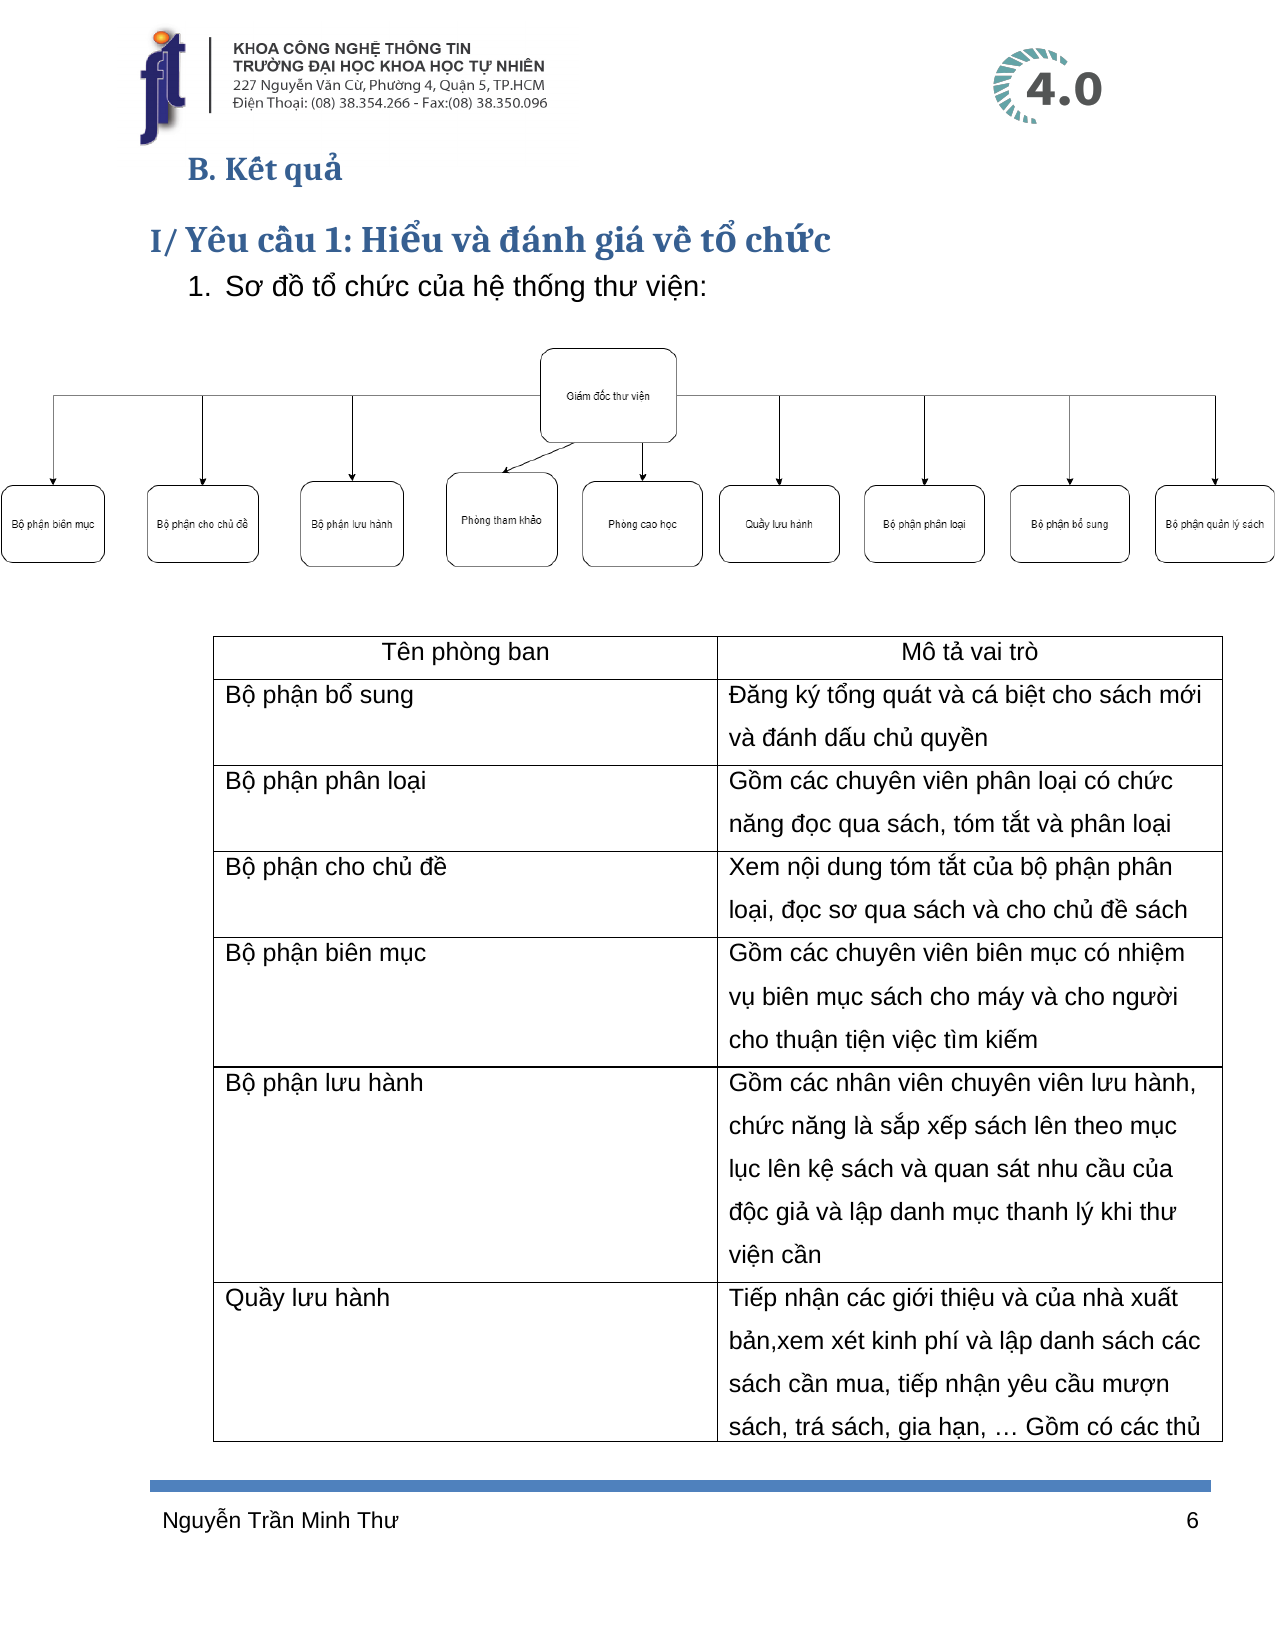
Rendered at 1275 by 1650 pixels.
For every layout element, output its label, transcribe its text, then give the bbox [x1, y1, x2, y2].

table_cell Gồm các chuyên viên phân loại có chức năng đọc qua sách, tóm tắt và phân loại [718, 766, 1222, 851]
table_cell Đăng ký tổng quát và cá biệt cho sách mới và đánh dấu chủ quyền [718, 680, 1222, 765]
table_cell Bộ phận biên mục [214, 938, 717, 1066]
subtitle Kết quả [187, 150, 1211, 188]
table_cell Bộ phận cho chủ đề [214, 852, 717, 937]
table_cell Bộ phận bổ sung [214, 680, 717, 765]
picture [985, 41, 1108, 127]
table_cell Quầy lưu hành [214, 1283, 717, 1441]
picture [117, 21, 580, 167]
table_cell Bộ phận phân loại [214, 766, 717, 851]
table_header Mô tả vai trò [718, 637, 1222, 679]
subtitle I/ Yêu cầu 1: Hiểu và đánh giá về tổ chức [150, 219, 1211, 262]
table_cell Bộ phận lưu hành [214, 1068, 717, 1282]
table_cell Gồm các nhân viên chuyên viên lưu hành, chức năng là sắp xếp sách lên theo mục lục lên kệ sách và quan sát nhu cầu của độc giả và lập danh mục thanh lý khi thư viện cần [718, 1068, 1222, 1282]
picture [1, 348, 1275, 567]
list Sơ đồ tổ chức của hệ thống thư viện: [187, 269, 1211, 302]
table_cell Gồm các chuyên viên biên mục có nhiệm vụ biên mục sách cho máy và cho người cho thuận tiện việc tìm kiếm [718, 938, 1222, 1066]
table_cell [718, 1283, 1222, 1441]
table_header Tên phòng ban [214, 637, 717, 679]
table_cell Xem nội dung tóm tắt của bộ phận phân loại, đọc sơ qua sách và cho chủ đề sách [718, 852, 1222, 937]
